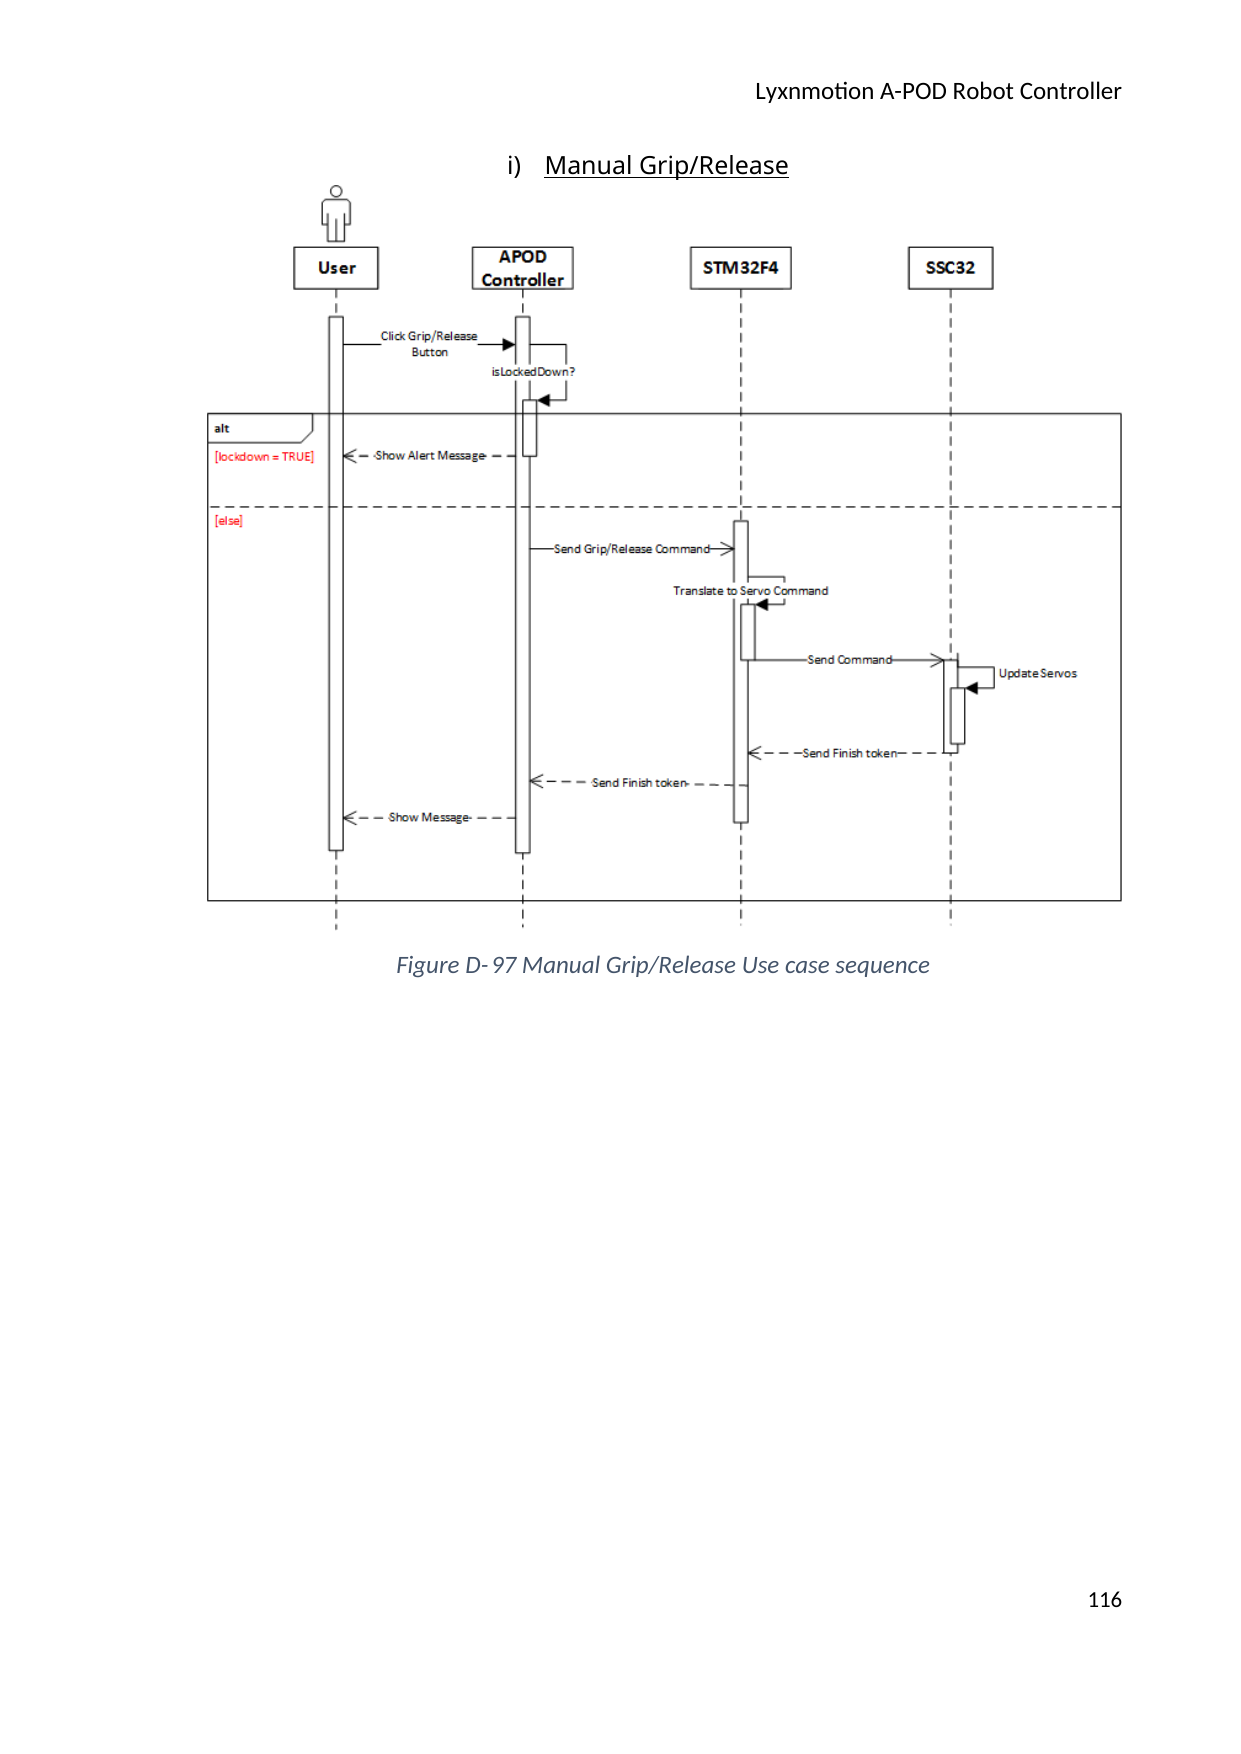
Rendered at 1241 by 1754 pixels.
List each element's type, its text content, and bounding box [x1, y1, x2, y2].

picture [206, 184, 1123, 931]
text Figure D-65 Manual Grip/Release Use case sequence [207, 949, 1122, 980]
subtitle Manual Grip/Release [507, 148, 1122, 182]
